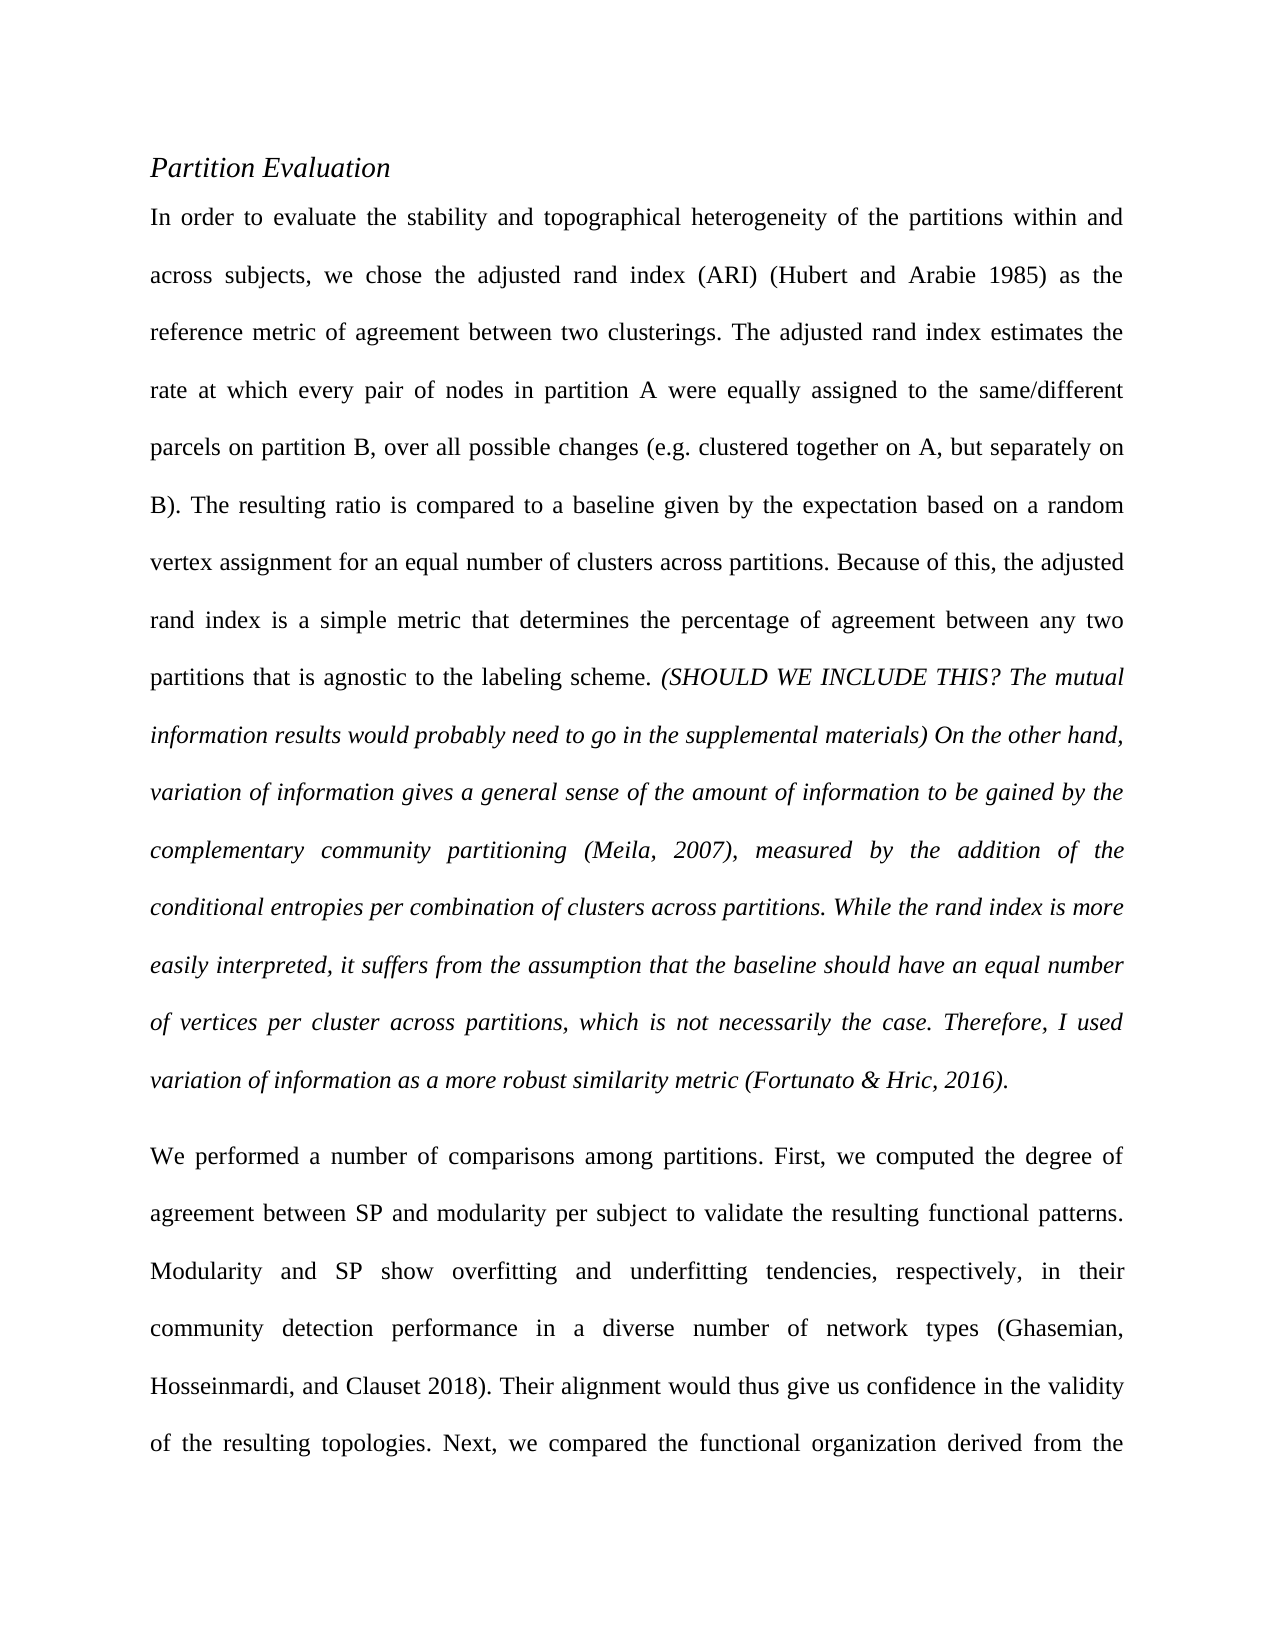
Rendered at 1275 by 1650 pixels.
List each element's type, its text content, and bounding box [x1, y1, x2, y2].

subtitle Partition Evaluation [150, 150, 1125, 183]
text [150, 1141, 1125, 1457]
text In order to evaluate the stability and topographical heterogeneity of the partitions within and across subjects, we chose the adjusted rand index (ARI) (Hubert and Arabie 1985) as the reference metric of agreement between two clusterings. The adjusted rand index estimates the rate at which every pair of nodes in partition A were equally assigned to the same/different parcels on partition B, over all possible changes (e.g. clustered together on A, but separately on B). The resulting ratio is compared to a baseline given by the expectation based on a random vertex assignment for an equal number of clusters across partitions. Because of this, the adjusted rand index is a simple metric that determines the percentage of agreement between any two partitions that is agnostic to the labeling scheme. (SHOULD WE INCLUDE THIS? The mutual information results would probably need to go in the supplemental materials) On the other hand, variation of information gives a general sense of the amount of information to be gained by the complementary community partitioning (Meila, 2007), measured by the addition of the conditional entropies per combination of clusters across partitions. While the rand index is more easily interpreted, it suffers from the assumption that the baseline should have an equal number of vertices per cluster across partitions, which is not necessarily the case. Therefore, I used variation of information as a more robust similarity metric (Fortunato & Hric, 2016). [150, 202, 1125, 1093]
